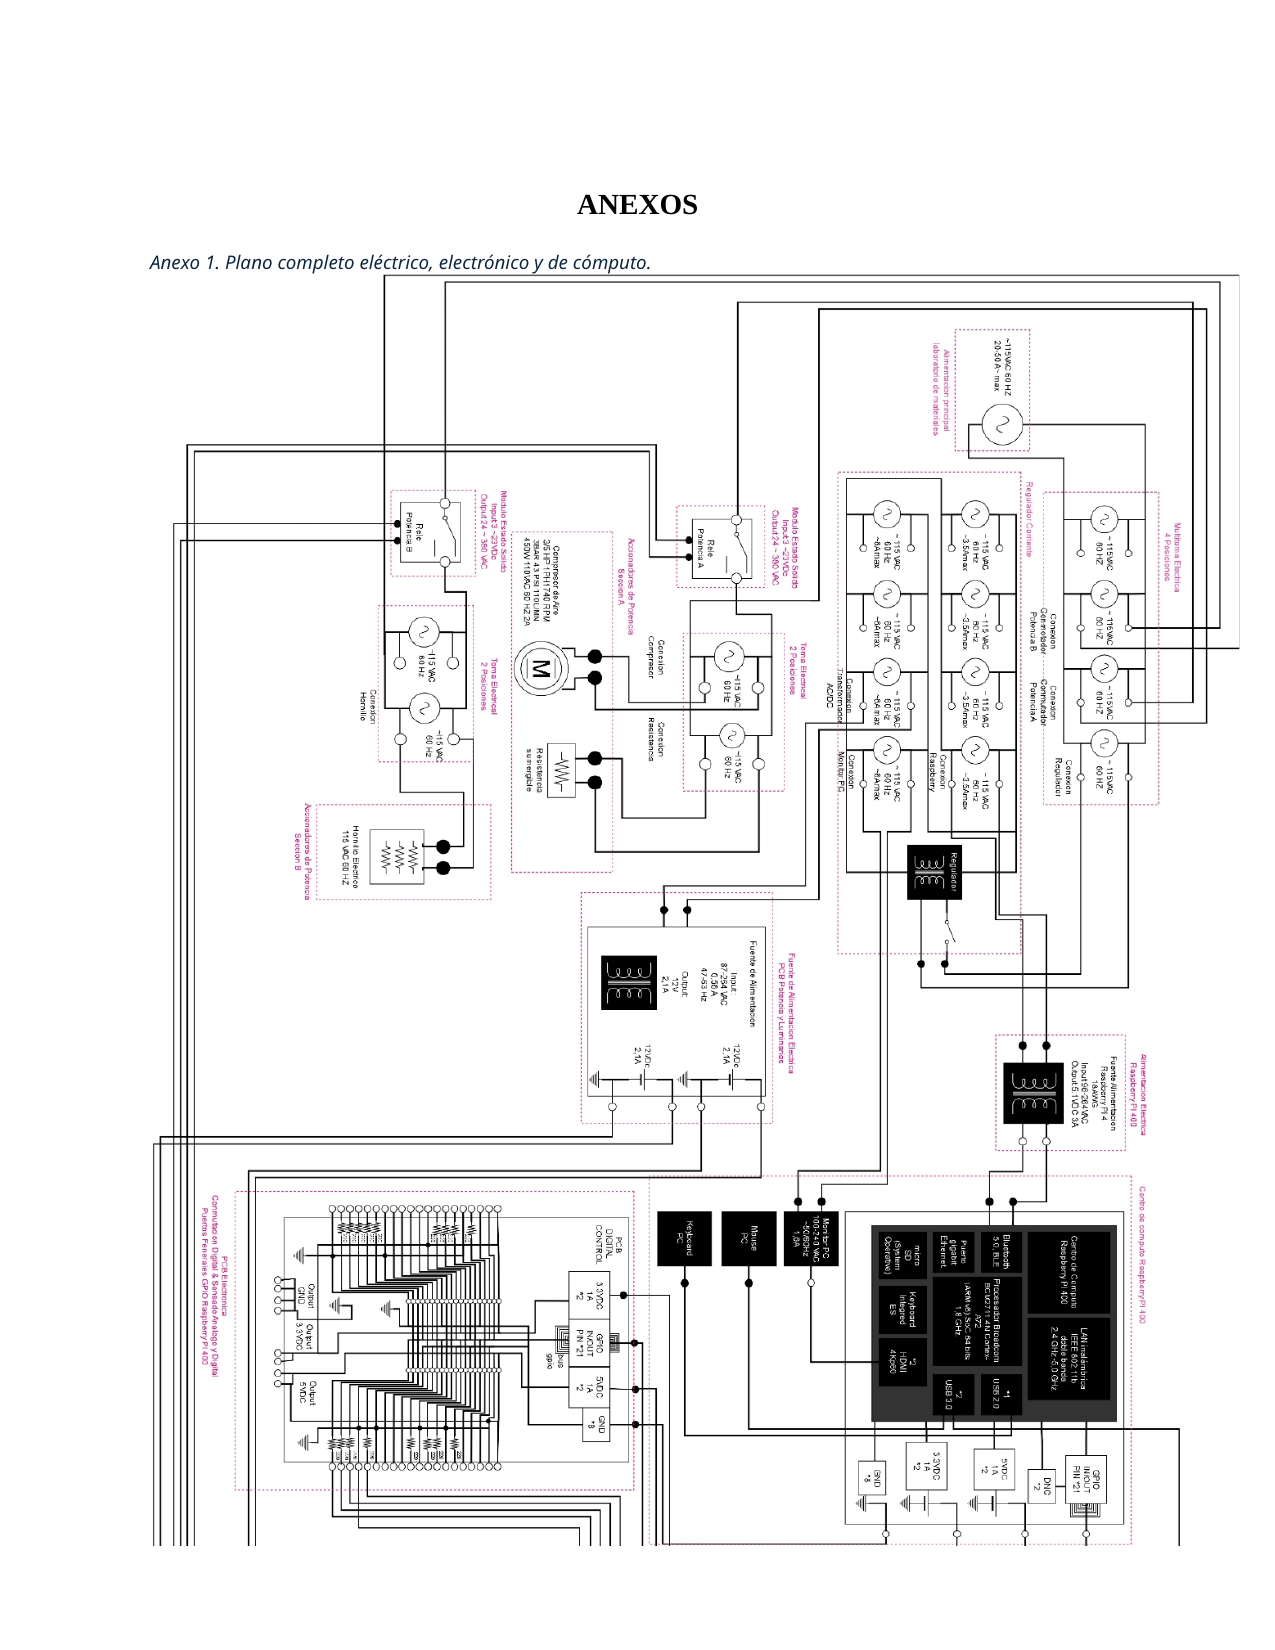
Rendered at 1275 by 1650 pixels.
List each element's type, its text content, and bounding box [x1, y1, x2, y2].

picture [151, 277, 1240, 1546]
text Anexo 1. Plano completo eléctrico, electrónico y de cómputo. [150, 249, 1125, 274]
subtitle ANEXOS [150, 187, 1125, 221]
